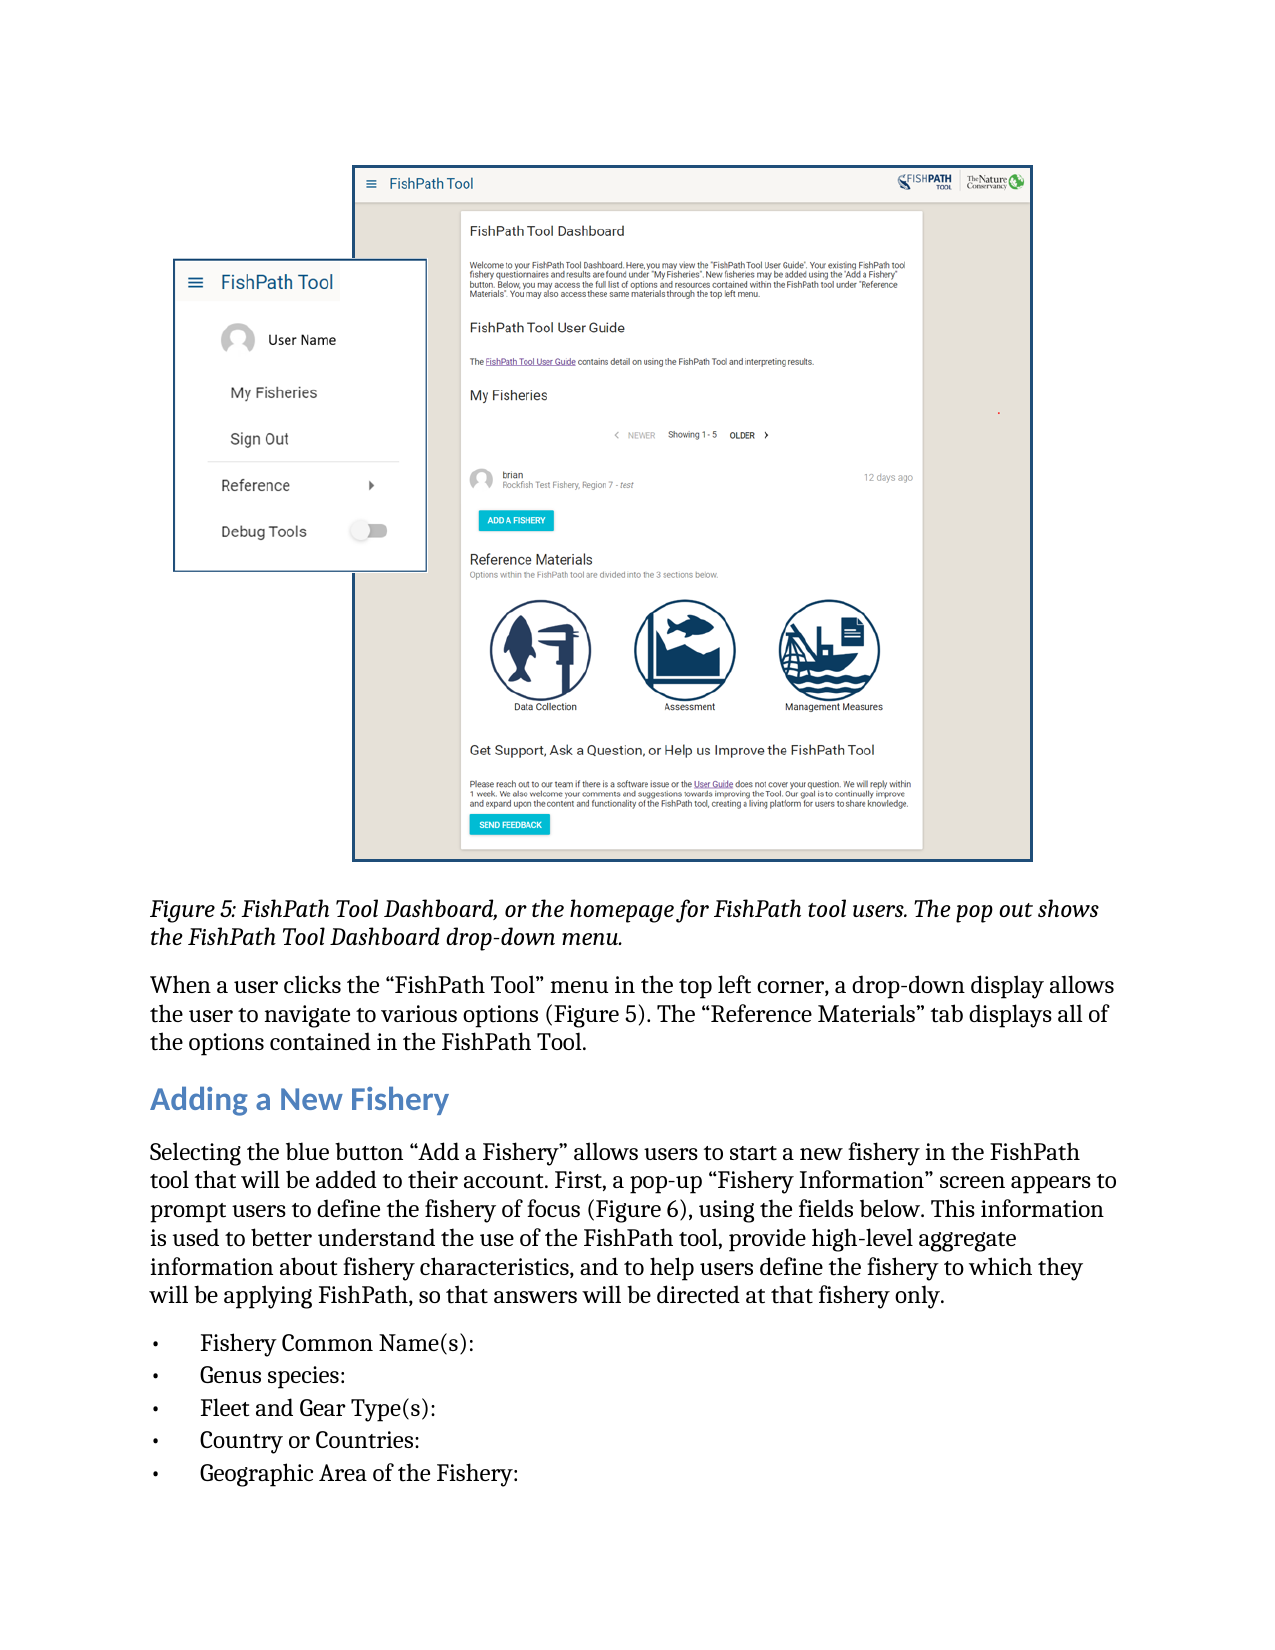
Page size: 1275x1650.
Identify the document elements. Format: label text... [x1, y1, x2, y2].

list Geographic Area of the Fishery: [150, 1459, 1125, 1487]
list Fishery Common Name(s): [150, 1329, 1125, 1357]
list Genus species: [150, 1361, 1125, 1390]
text Selecting the blue button “Add a Fishery” allows users to start a new fishery in the FishPath tool that will be added to their account. First, a pop-up “Fishery Information” screen appears to prompt users to define the fishery of focus (Figure 6), using the fields below. This information is used to better understand the use of the FishPath tool, provide high-level aggregate information about fishery characteristics, and to help users define the fishery to which they will be applying FishPath, so that answers will be directed at that fishery only. [150, 1137, 1125, 1310]
list Country or Countries: [150, 1426, 1125, 1455]
list Fleet and Gear Type(s): [150, 1394, 1125, 1422]
subtitle Adding a New Fishery [150, 1078, 1125, 1119]
picture [168, 150, 1044, 874]
text When a user clicks the “FishPath Tool” menu in the top left corner, a drop-down display allows the user to navigate to various options (Figure 5). The “Reference Materials” tab displays all of the options contained in the FishPath Tool. [150, 971, 1125, 1057]
text Figure 5: FishPath Tool Dashboard, or the homepage for FishPath tool users. The pop out shows the FishPath Tool Dashboard drop-down menu. [150, 894, 1125, 952]
